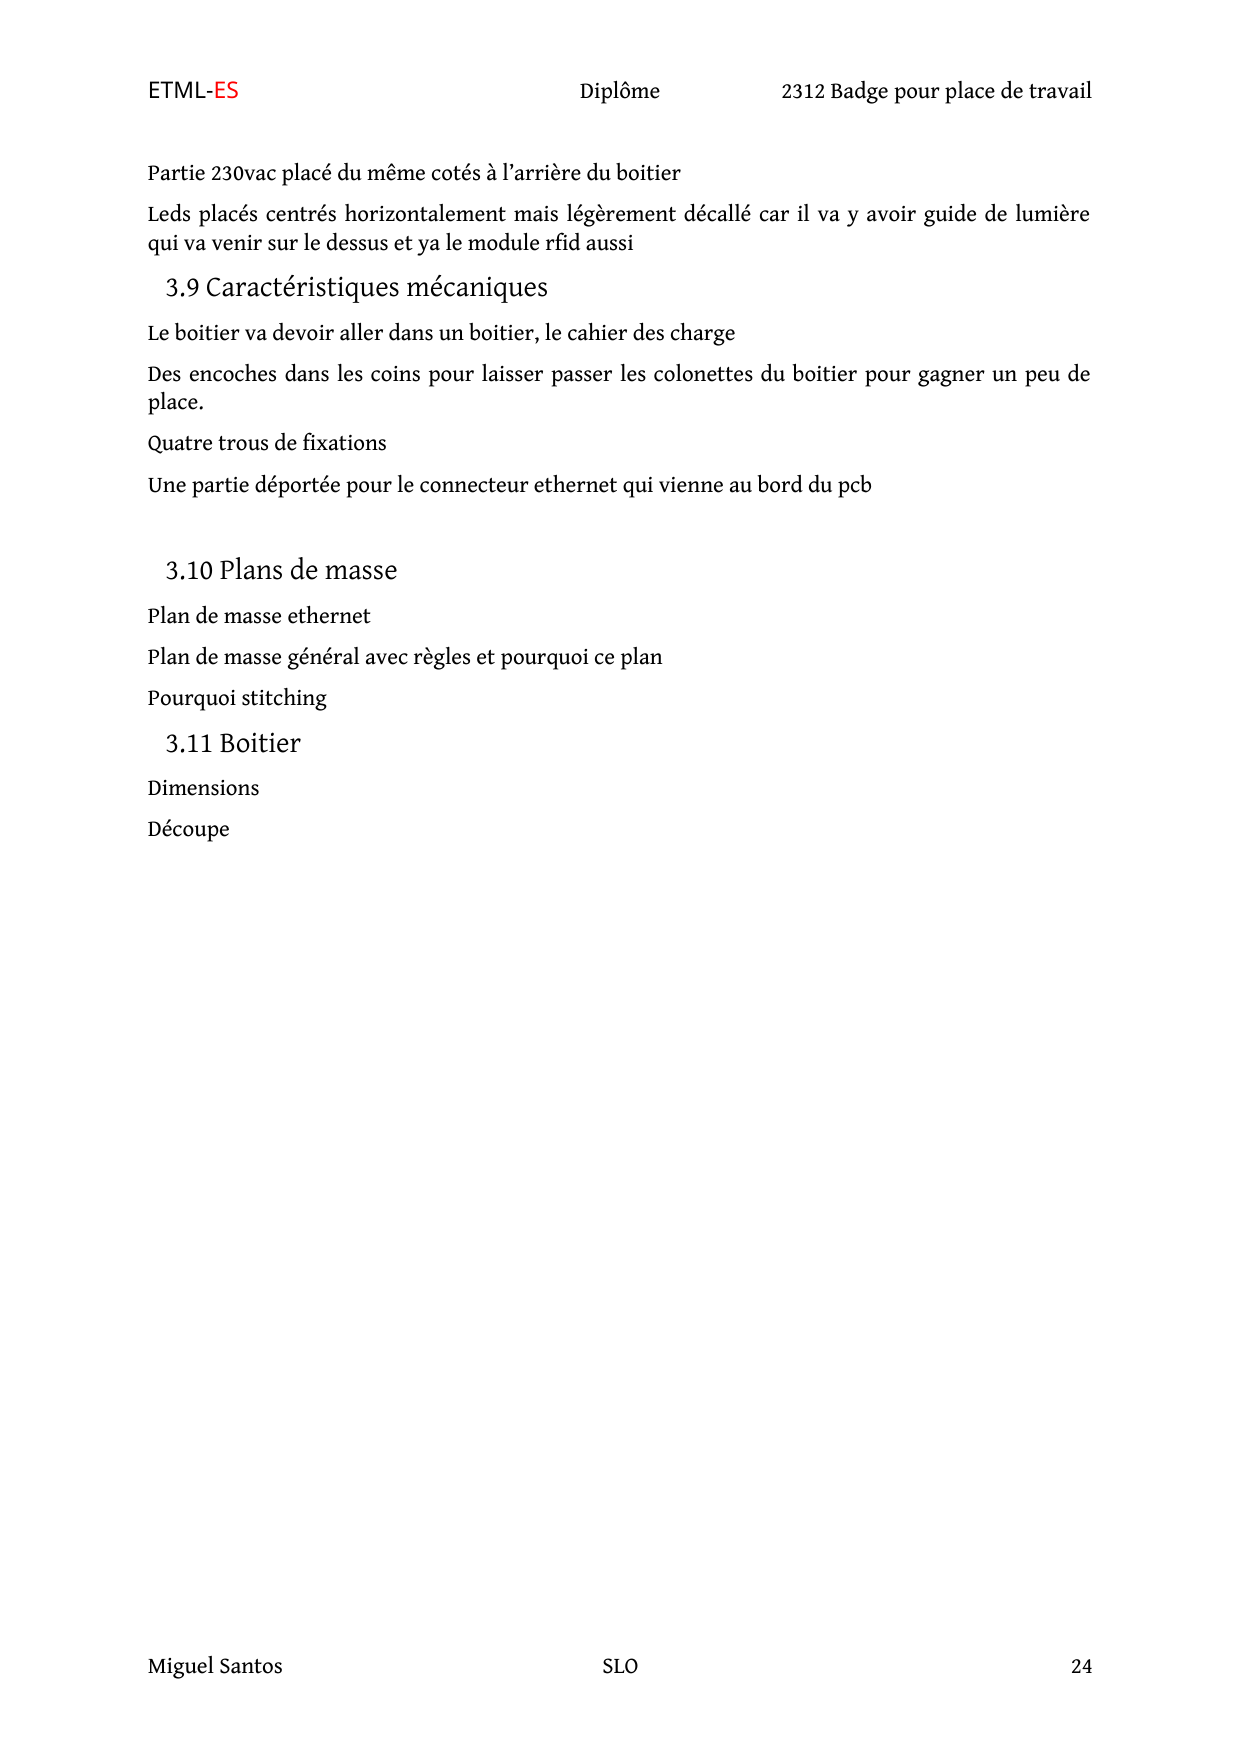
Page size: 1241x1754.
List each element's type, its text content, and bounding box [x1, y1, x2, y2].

subtitle Caractéristiques mécaniques [165, 271, 1093, 305]
text Leds placés centrés horizontalement mais légèrement décallé car il va y avoir guide de lumière qui va venir sur le dessus et ya le module rfid aussi [148, 201, 1093, 256]
text Partie 230vac placé du même cotés à l’arrière du boitier [148, 160, 1093, 187]
subtitle Boitier [165, 727, 1093, 760]
text Plan de masse ethernet [148, 603, 1093, 630]
text Des encoches dans les coins pour laisser passer les colonettes du boitier pour gagner un peu de place. [148, 361, 1093, 416]
text Plan de masse général avec règles et pourquoi ce plan [148, 644, 1093, 671]
text Le boitier va devoir aller dans un boitier, le cahier des charge [148, 320, 1093, 346]
text Dimensions [148, 775, 1093, 802]
text Une partie déportée pour le connecteur ethernet qui vienne au bord du pcb [148, 472, 1093, 498]
text Quatre trous de fixations [148, 431, 1093, 457]
subtitle Plans de masse [165, 554, 1093, 588]
text Pourquoi stitching [148, 685, 1093, 712]
text Découpe [148, 817, 1093, 843]
